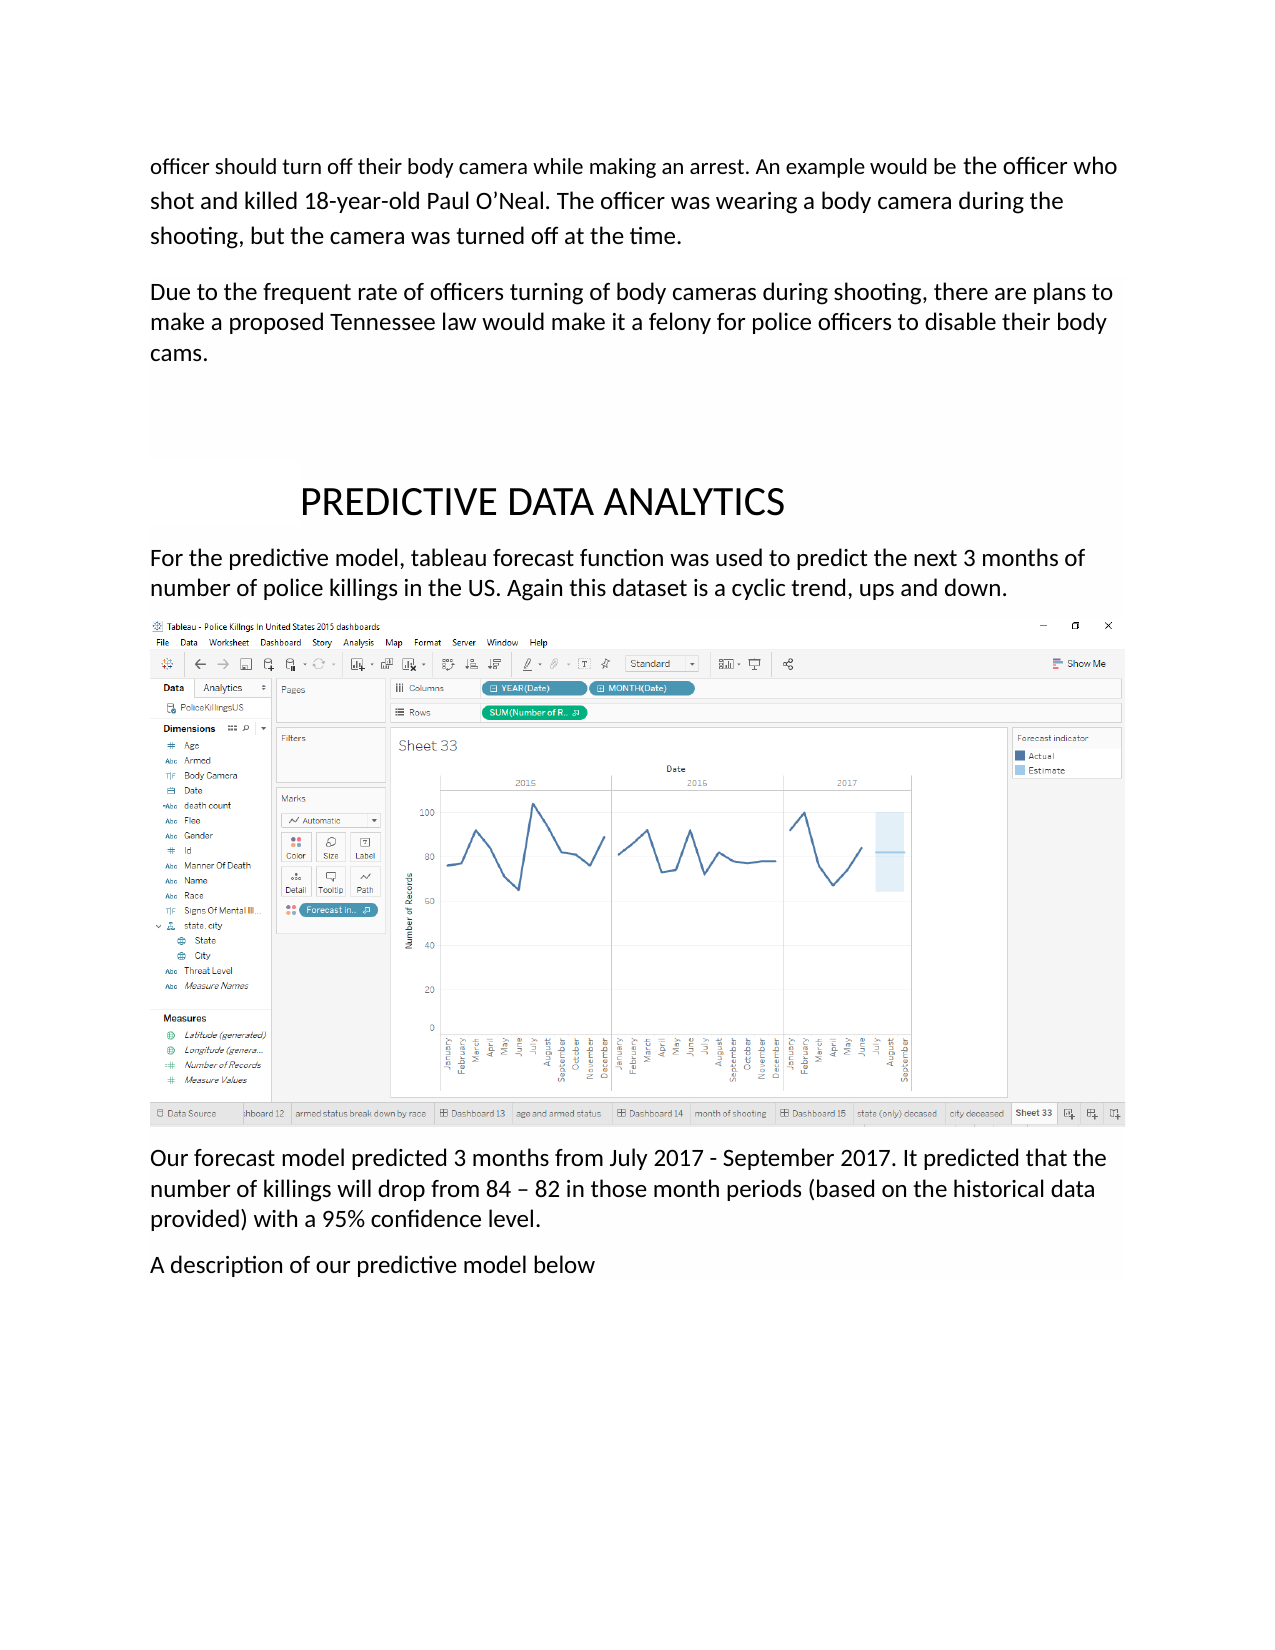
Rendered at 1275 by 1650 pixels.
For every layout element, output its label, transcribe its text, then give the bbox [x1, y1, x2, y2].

picture [150, 618, 1125, 1127]
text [150, 150, 1125, 251]
subtitle Due to the frequent rate of officers turning of body cameras during shooting, there are plans to make a proposed Tennessee law would make it a felony for police officers to disable their body cams. [150, 276, 1125, 367]
subtitle Our forecast model predicted 3 months from July 2017 - September 2017. It predicted that the number of killings will drop from 84 – 82 in those month periods (based on the historical data provided) with a 95% confidence level. [150, 1142, 1125, 1234]
subtitle For the predictive model, tableau forecast function was used to predict the next 3 months of number of police killings in the US. Again this dataset is a cyclic trend, ups and down. [150, 542, 1125, 603]
subtitle A description of our predictive model below [150, 1249, 1125, 1280]
subtitle PREDICTIVE DATA ANALYTICS [300, 475, 1125, 526]
